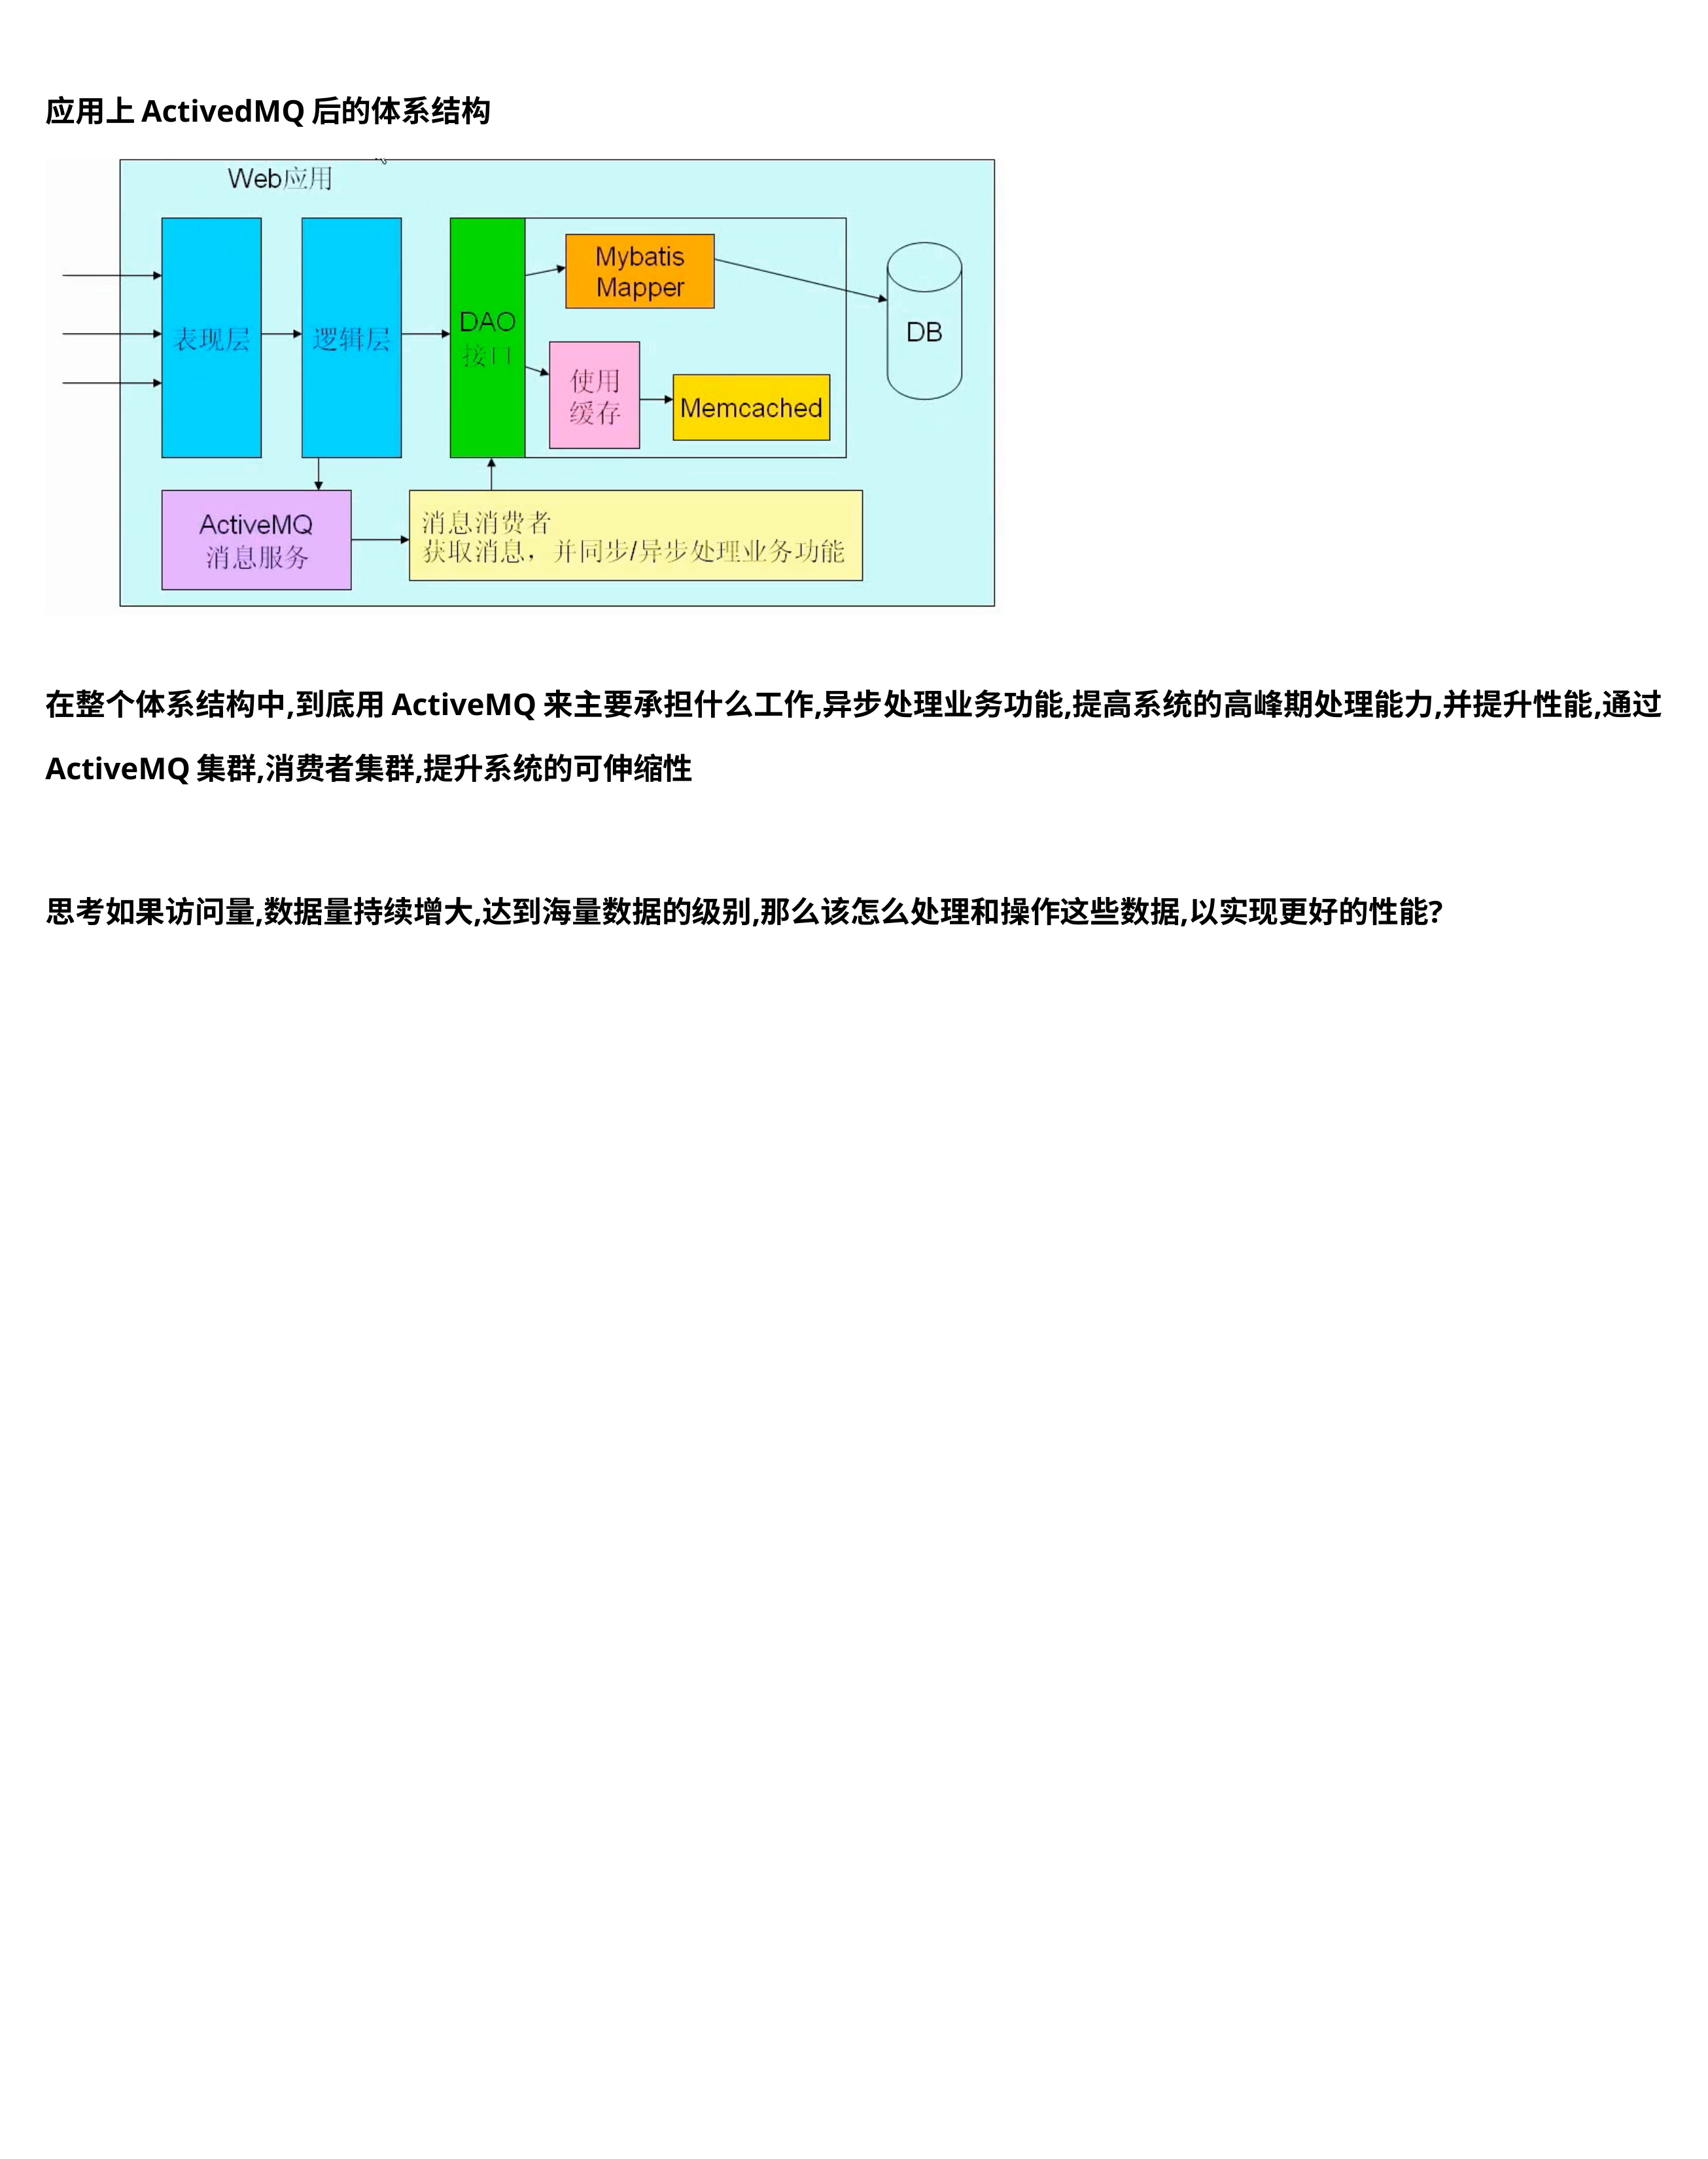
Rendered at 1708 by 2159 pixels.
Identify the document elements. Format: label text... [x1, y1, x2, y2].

subtitle 思考如果访问量,数据量持续增大,达到海量数据的级别,那么该怎么处理和操作这些数据,以实现更好的性能? [45, 877, 1662, 941]
subtitle 应用上ActivedMQ后的体系结构 [45, 77, 1662, 141]
subtitle 在整个体系结构中,到底用ActiveMQ来主要承担什么工作,异步处理业务功能,提高系统的高峰期处理能力,并提升性能,通过ActiveMQ集群,消费者集群,提升系统的可伸缩性 [45, 670, 1662, 799]
picture [45, 158, 1005, 615]
